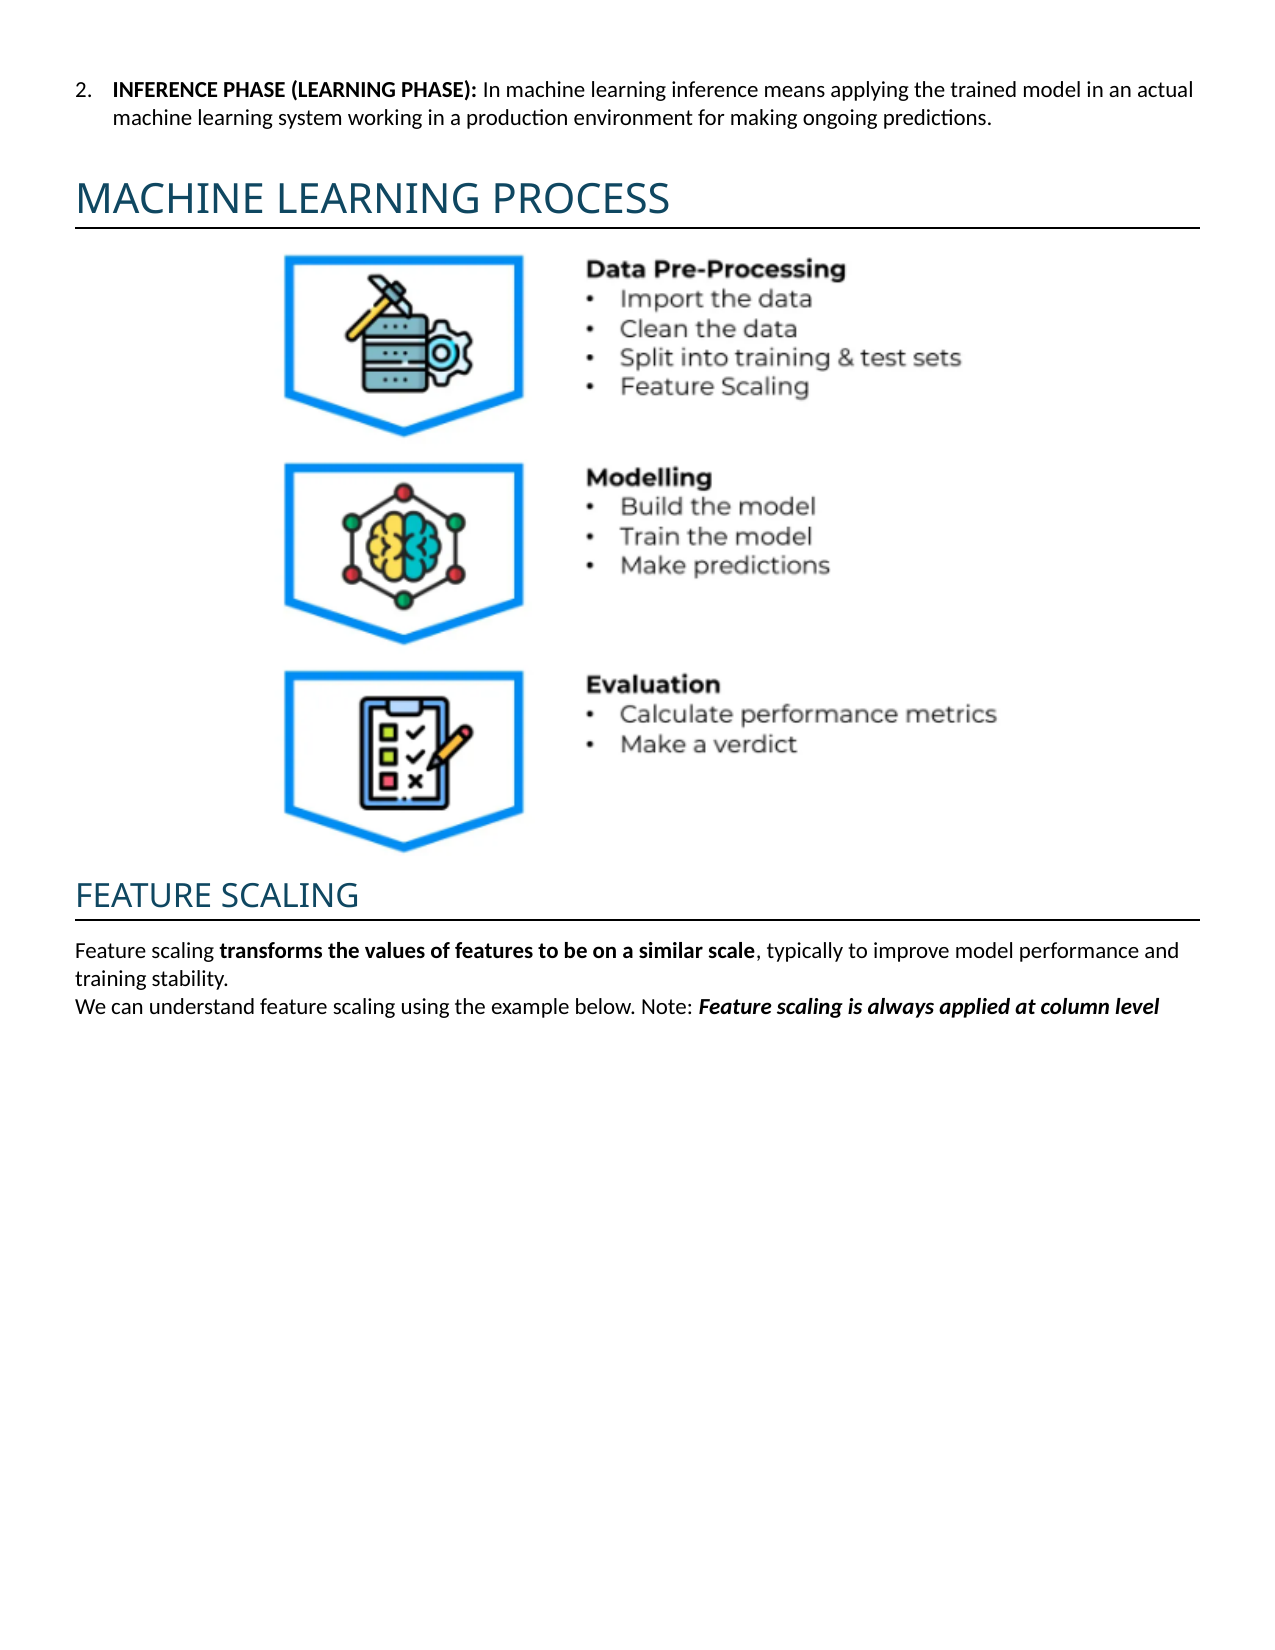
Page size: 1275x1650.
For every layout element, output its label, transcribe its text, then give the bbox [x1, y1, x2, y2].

subtitle MACHINE LEARNING PROCESS [75, 168, 1200, 227]
text We can understand feature scaling using the example below. Note: Feature scaling is always applied at column level [75, 992, 1200, 1020]
text Feature scaling transforms the values of features to be on a similar scale, typically to improve model performance and training stability. [75, 936, 1200, 992]
subtitle FEATURE SCALING [75, 872, 1200, 919]
picture [264, 245, 1011, 856]
list INFERENCE PHASE (LEARNING PHASE): In machine learning inference means applying the trained model in an actual machine learning system working in a production environment for making ongoing predictions. [75, 75, 1200, 131]
